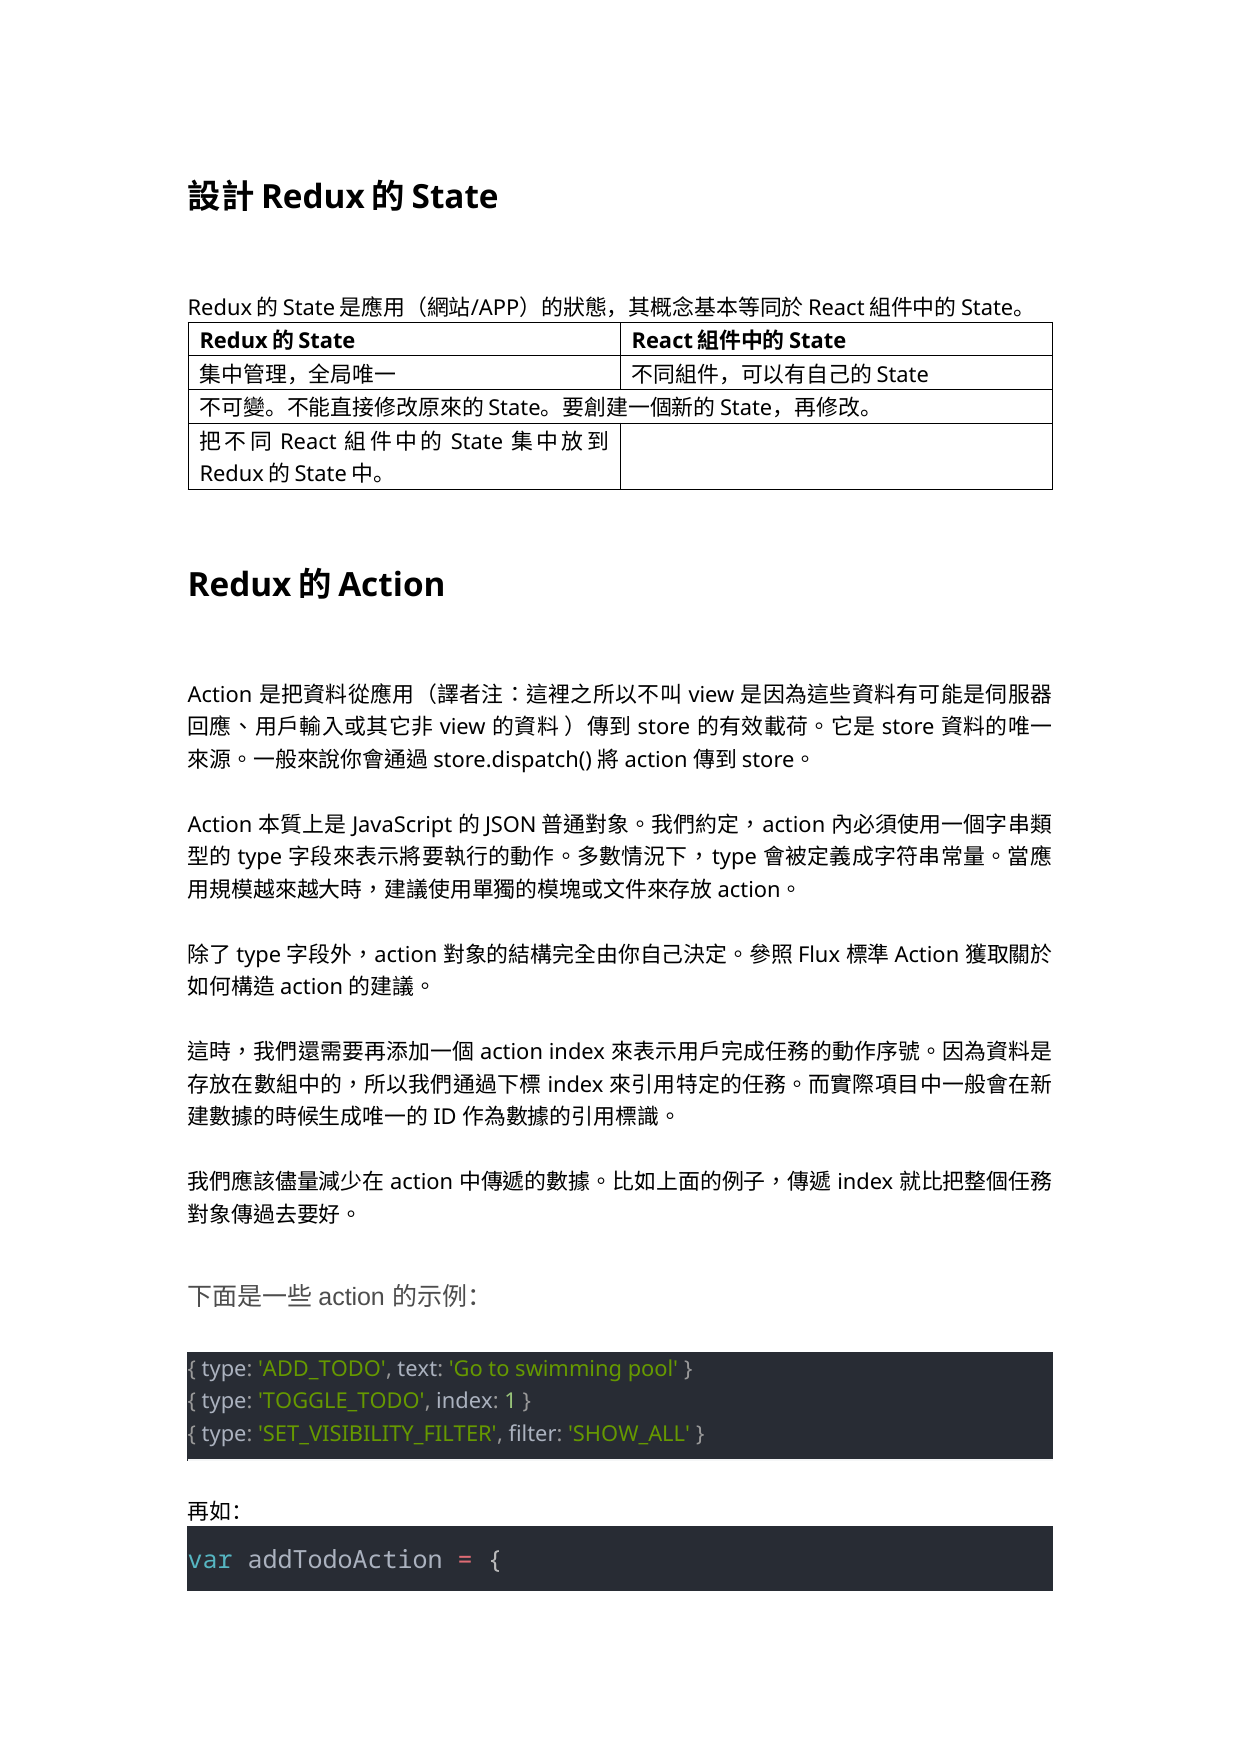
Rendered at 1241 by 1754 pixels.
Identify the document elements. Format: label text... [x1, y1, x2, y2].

text var addTodoAction = { [187, 1526, 1053, 1591]
table_cell 把不同React組件中的State集中放到Redux的State中。 [189, 424, 620, 488]
text 除了 type 字段外，action 對象的結構完全由你自己決定。參照 Flux 標準 Action 獲取關於如何構造 action 的建議。 [187, 937, 1053, 1002]
text 這時，我們還需要再添加一個 action index 來表示用戶完成任務的動作序號。因為資料是存放在數組中的，所以我們通過下標 index 來引用特定的任務。而實際項目中一般會在新建數據的時候生成唯一的 ID 作為數據的引用標識。 [187, 1034, 1053, 1132]
table_cell 集中管理，全局唯一 [189, 356, 620, 389]
text 我們應該儘量減少在 action 中傳遞的數據。比如上面的例子，傳遞 index 就比把整個任務對象傳過去要好。 [187, 1164, 1053, 1229]
text Action 本質上是 JavaScript 的JSON普通對象。我們約定，action 內必須使用一個字串類型的 type 字段來表示將要執行的動作。多數情況下，type 會被定義成字符串常量。當應用規模越來越大時，建議使用單獨的模塊或文件來存放 action。 [187, 807, 1053, 904]
text { type: 'TOGGLE_TODO', index: 1 } [187, 1384, 1053, 1417]
text Action 是把資料從應用（譯者注：這裡之所以不叫 view 是因為這些資料有可能是伺服器回應、用戶輸入或其它非 view 的資料 ）傳到 store 的有效載荷。它是 store 資料的唯一來源。一般來說你會通過 store.dispatch() 將 action 傳到 store。 [187, 677, 1053, 774]
table_cell [621, 424, 1052, 488]
table_cell 不同組件，可以有自己的State [621, 356, 1052, 389]
text 再如： [187, 1493, 1053, 1526]
text 下面是一些 action 的示例： [187, 1262, 1053, 1327]
subtitle 設計Redux的State [187, 162, 1053, 227]
table_header Redux的State [189, 323, 620, 355]
text { type: 'ADD_TODO', text: 'Go to swimming pool' } [187, 1352, 1053, 1384]
text { type: 'SET_VISIBILITY_FILTER', filter: 'SHOW_ALL' } [187, 1417, 1053, 1461]
table_cell 不可變。不能直接修改原來的State。要創建一個新的State，再修改。 [189, 390, 1052, 422]
subtitle Redux的Action [187, 549, 1053, 614]
text Redux的State是應用（網站/APP）的狀態，其概念基本等同於React組件中的State。 [187, 289, 1053, 322]
table_header React組件中的State [621, 323, 1052, 355]
